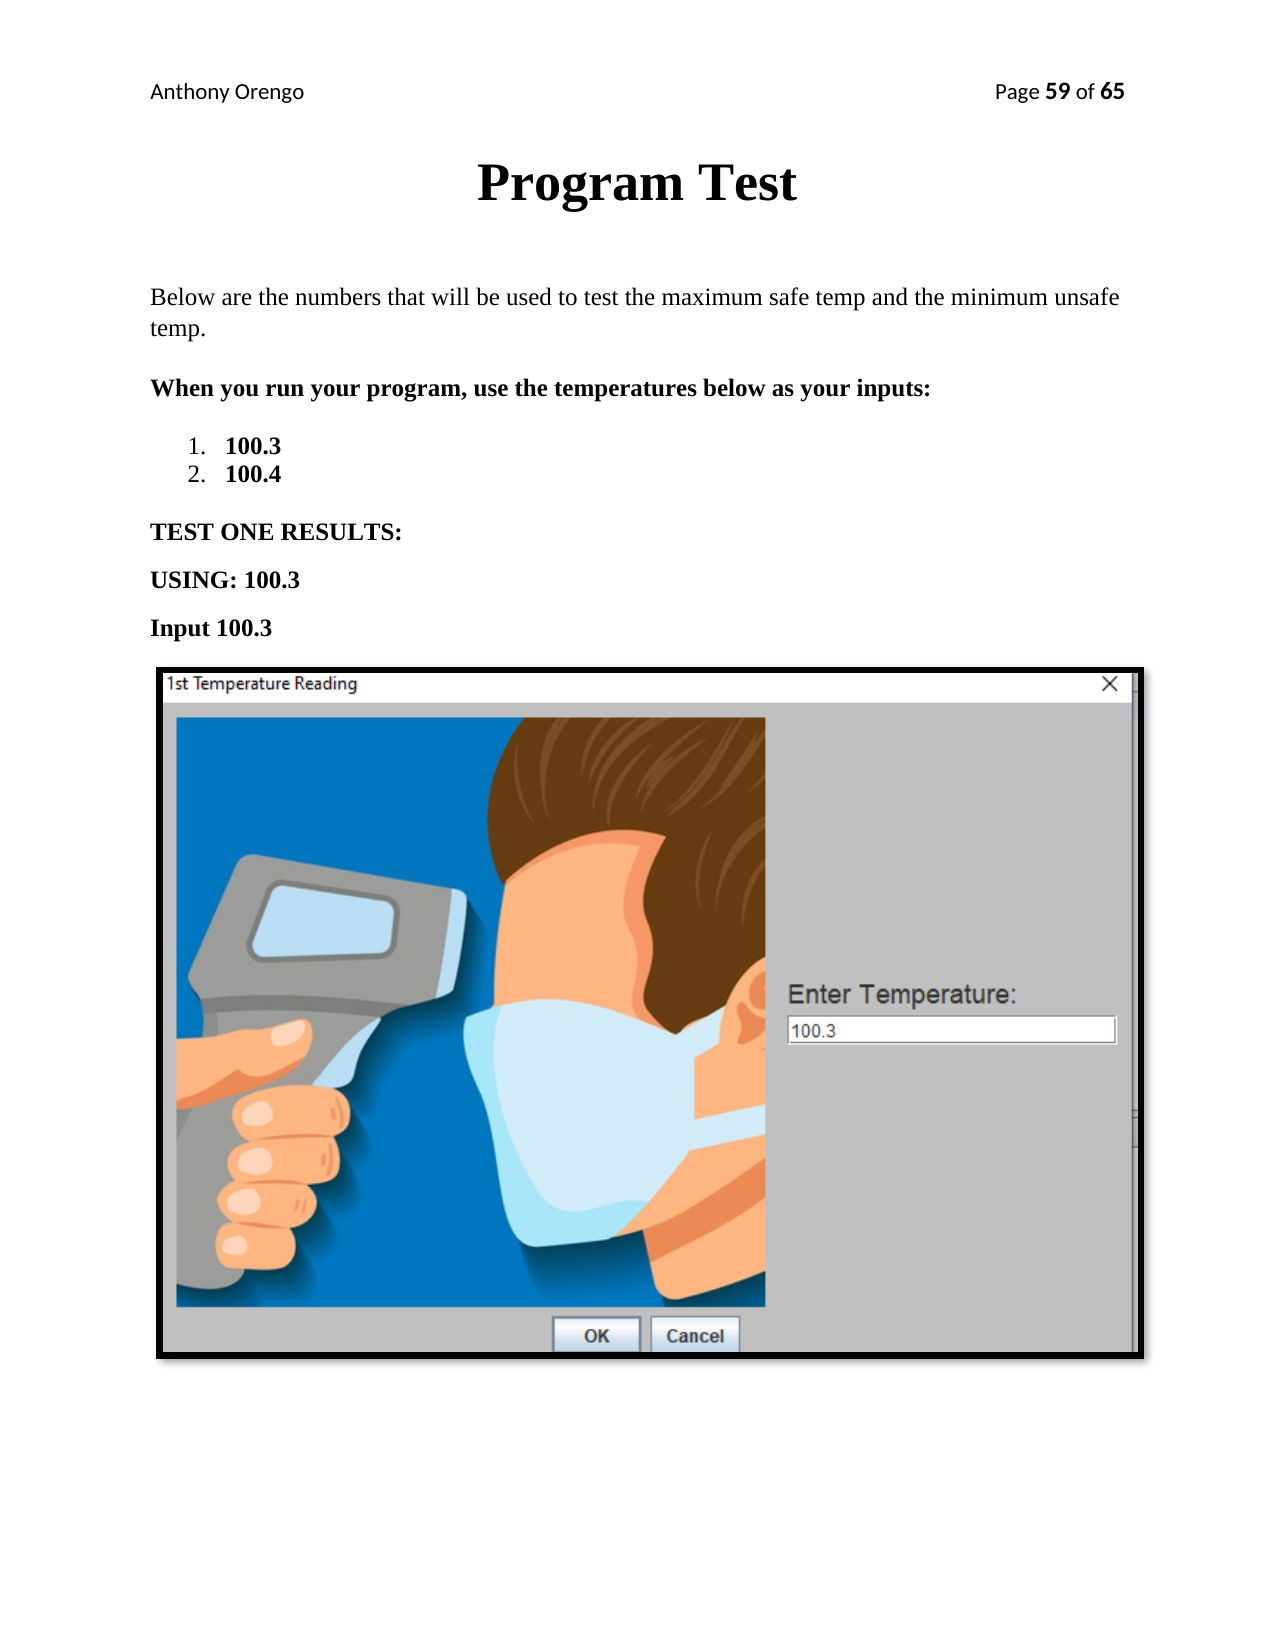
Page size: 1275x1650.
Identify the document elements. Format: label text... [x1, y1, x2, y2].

text Input 100.3 [150, 613, 1125, 642]
text Program Test [150, 150, 1125, 212]
text TEST ONE RESULTS: [150, 517, 1125, 546]
list 100.4 [187, 459, 1125, 488]
text Below are the numbers that will be used to test the maximum safe temp and the minimum unsafe temp. [150, 282, 1125, 341]
text When you run your program, use the temperatures below as your inputs: [150, 373, 1125, 402]
list 100.3 [187, 431, 1125, 459]
text USING: 100.3 [150, 565, 1125, 594]
